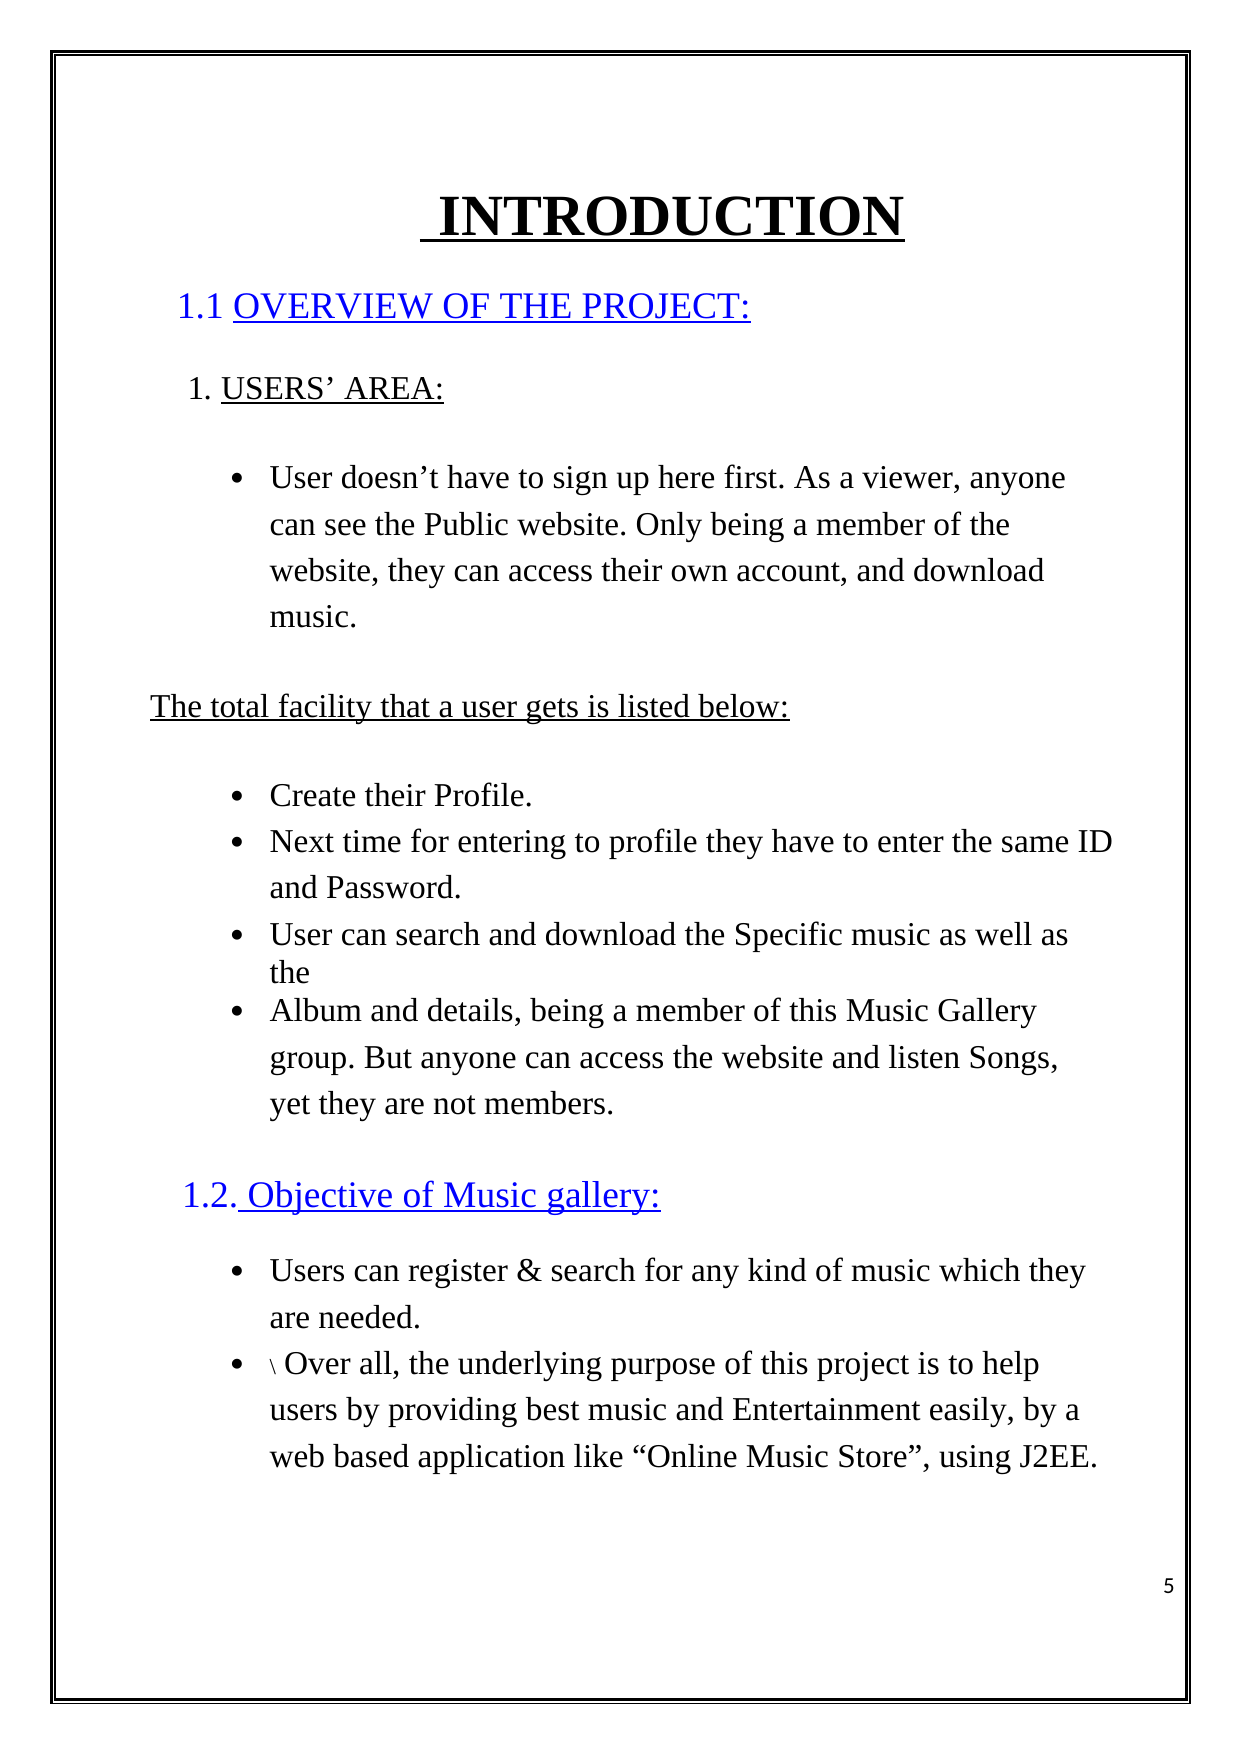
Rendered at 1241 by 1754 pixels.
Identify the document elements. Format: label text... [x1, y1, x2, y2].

list \ Over all, the underlying purpose of this project is to help users by providing best music and Entertainment easily, by a web based application like “Online Music Store”, using J2EE. [232, 1343, 1108, 1474]
list Next time for entering to profile they have to enter the same ID and Password. [232, 821, 1144, 906]
list Users can register & search for any kind of music which they are needed. [232, 1251, 1092, 1335]
text 1.2. Objective of Music gallery: [148, 1172, 1176, 1216]
text 1. USERS’ AREA: [187, 368, 1176, 407]
text INTRODUCTION [150, 181, 1174, 248]
list Create their Profile. [232, 775, 1176, 813]
list User doesn’t have to sign up here first. As a viewer, anyone can see the Public website. Only being a member of the website, they can access their own account, and download music. [232, 458, 1112, 635]
list User can search and download the Specific music as well as the [232, 914, 1087, 991]
list Album and details, being a member of this Music Gallery group. But anyone can access the website and listen Songs, yet they are not members. [232, 991, 1100, 1122]
text 1.1 OVERVIEW OF THE PROJECT: [148, 284, 1176, 327]
text The total facility that a user gets is listed below: [150, 686, 1176, 724]
